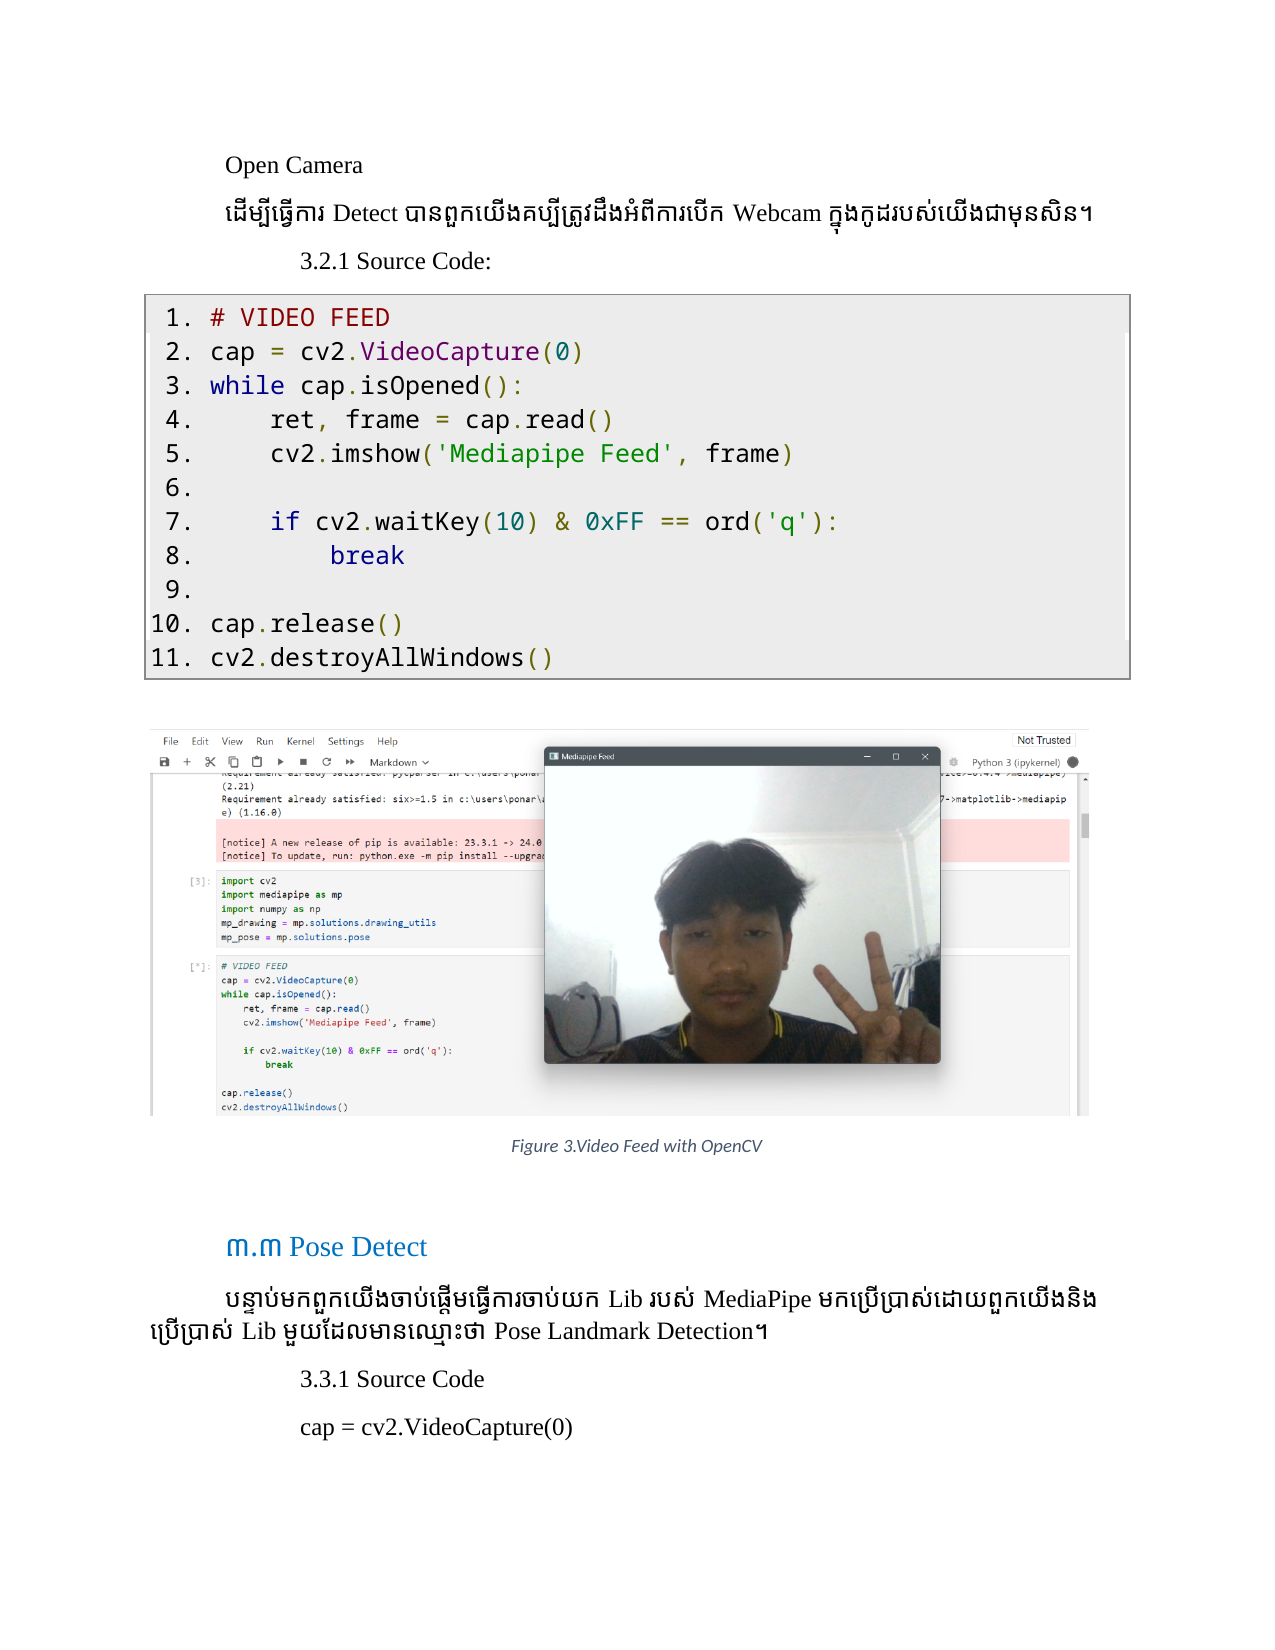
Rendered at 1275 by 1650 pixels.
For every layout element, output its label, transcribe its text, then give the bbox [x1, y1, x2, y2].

text 6. [150, 470, 1125, 504]
text 1. # VIDEO FEED [146, 295, 1129, 333]
text Open Camera [150, 150, 1125, 179]
text 8. break [150, 538, 1125, 572]
text 3. while cap.isOpened(): [150, 367, 1125, 402]
text Figure 3.Video Feed with OpenCV [150, 1134, 1125, 1157]
text 3.2.1 Source Code: [150, 246, 1125, 275]
text 3.3.1 Source Code [150, 1364, 1125, 1393]
text 9. [150, 572, 1125, 606]
text ៣.៣Pose Detect [150, 1225, 1125, 1265]
text បន្ទាប់មកពួកយើងចាប់ផ្ដើមធ្វើការចាប់យក Lib របស់ MediaPipe មកប្រើប្រាស់ដោយពួកយើងនិងប្រើប្រាស់ Lib មួយដែលមានឈ្មោះថា Pose Landmark Detection។ [150, 1284, 1125, 1345]
picture [150, 726, 1090, 1116]
text 5. cv2.imshow('Mediapipe Feed', frame) [150, 436, 1125, 470]
text 4. ret, frame = cap.read() [150, 402, 1125, 436]
text 10. cap.release() [150, 606, 1125, 634]
text ដើម្បីធ្វើការ Detect បានពួកយើងគប្បីត្រូវដឹងអំពីការបើក Webcam ក្នុងកូដរបស់យើងជាមុនសិន។ [150, 198, 1125, 227]
text cap = cv2.VideoCapture(0) [150, 1412, 1125, 1441]
text 11. cv2.destroyAllWindows() [146, 634, 1129, 678]
text 2. cap = cv2.VideoCapture(0) [150, 333, 1125, 367]
text 7. if cv2.waitKey(10) & 0xFF == ord('q'): [150, 504, 1125, 538]
